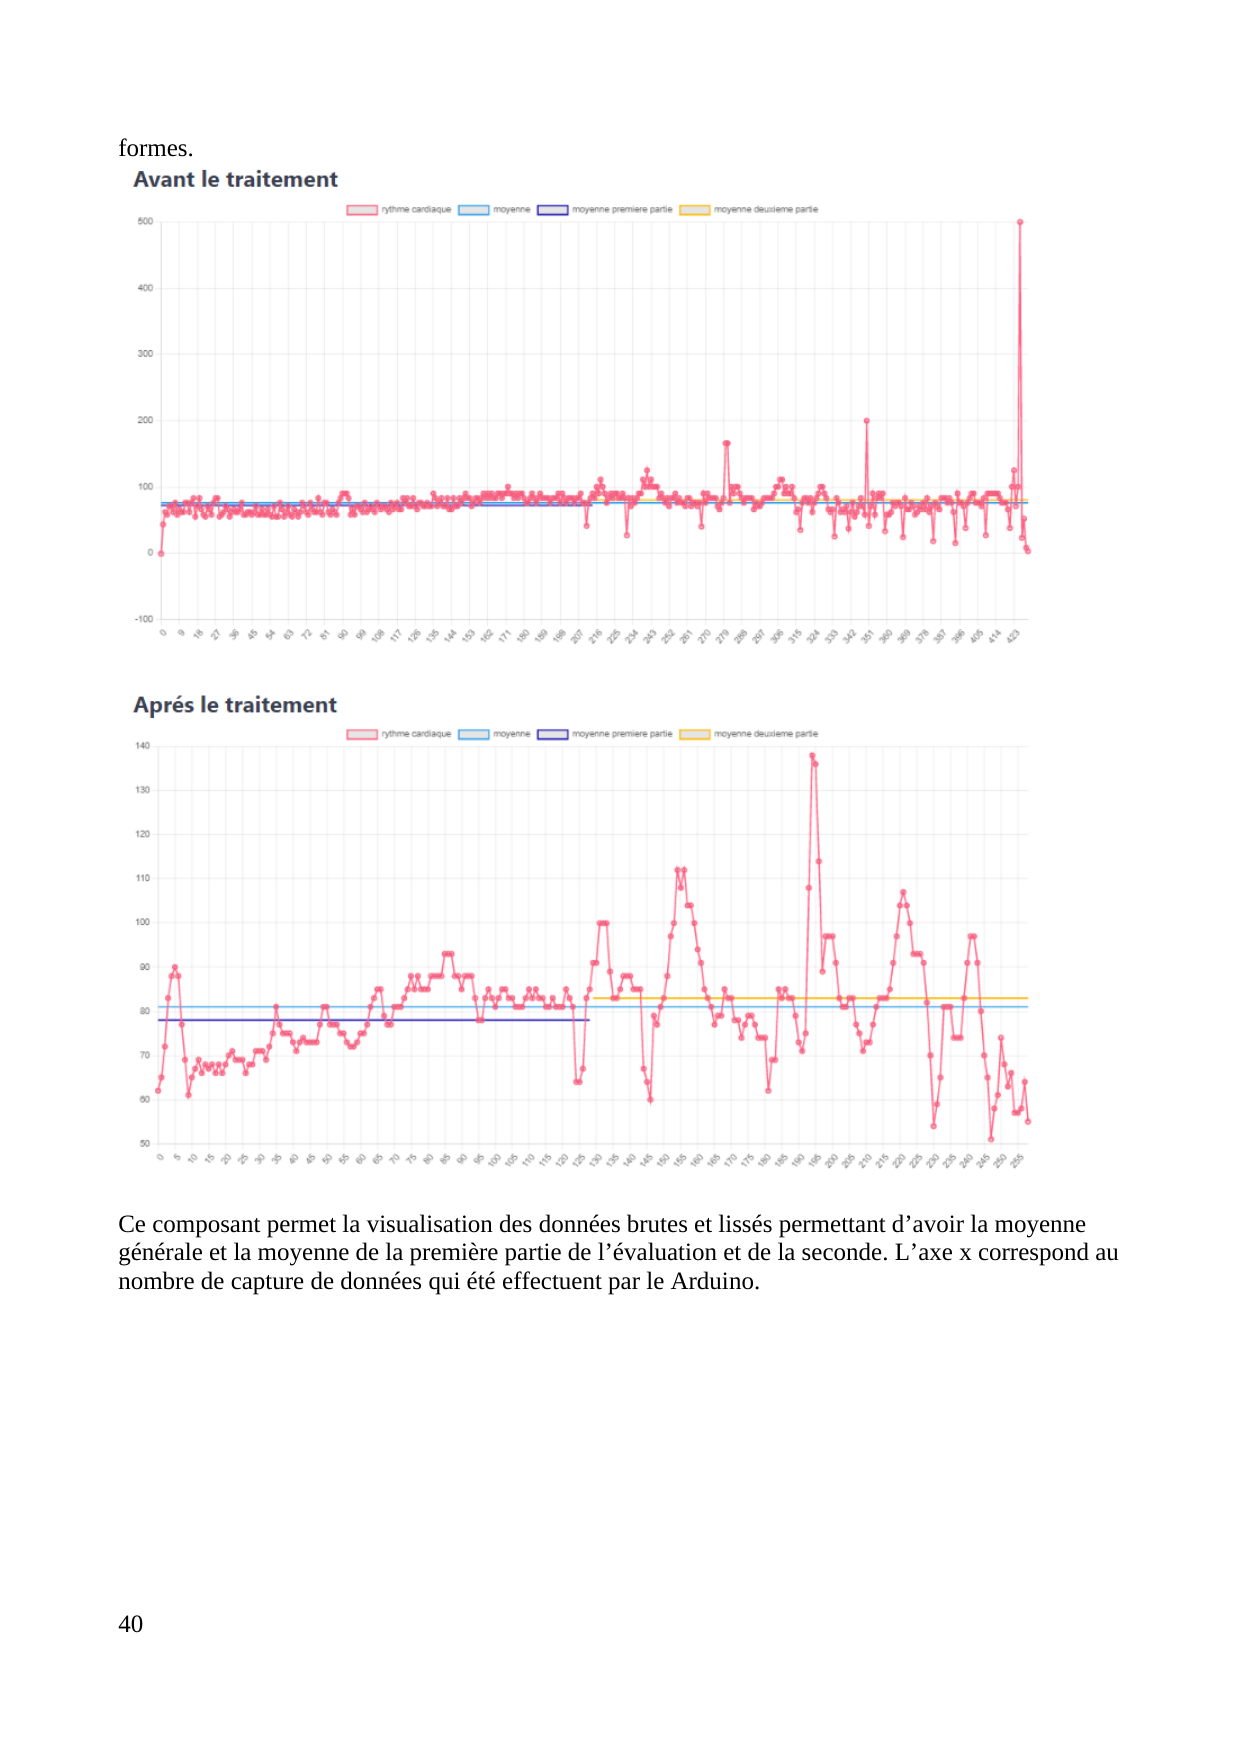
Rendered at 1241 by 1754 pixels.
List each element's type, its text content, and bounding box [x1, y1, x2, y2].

picture [118, 161, 1072, 1184]
text Ce composant permet la visualisation des données brutes et lissés permettant d’avoir la moyenne générale et la moyenne de la première partie de l’évaluation et de la seconde. L’axe x correspond au nombre de capture de données qui été effectuent par le Arduino. [118, 1209, 1123, 1295]
